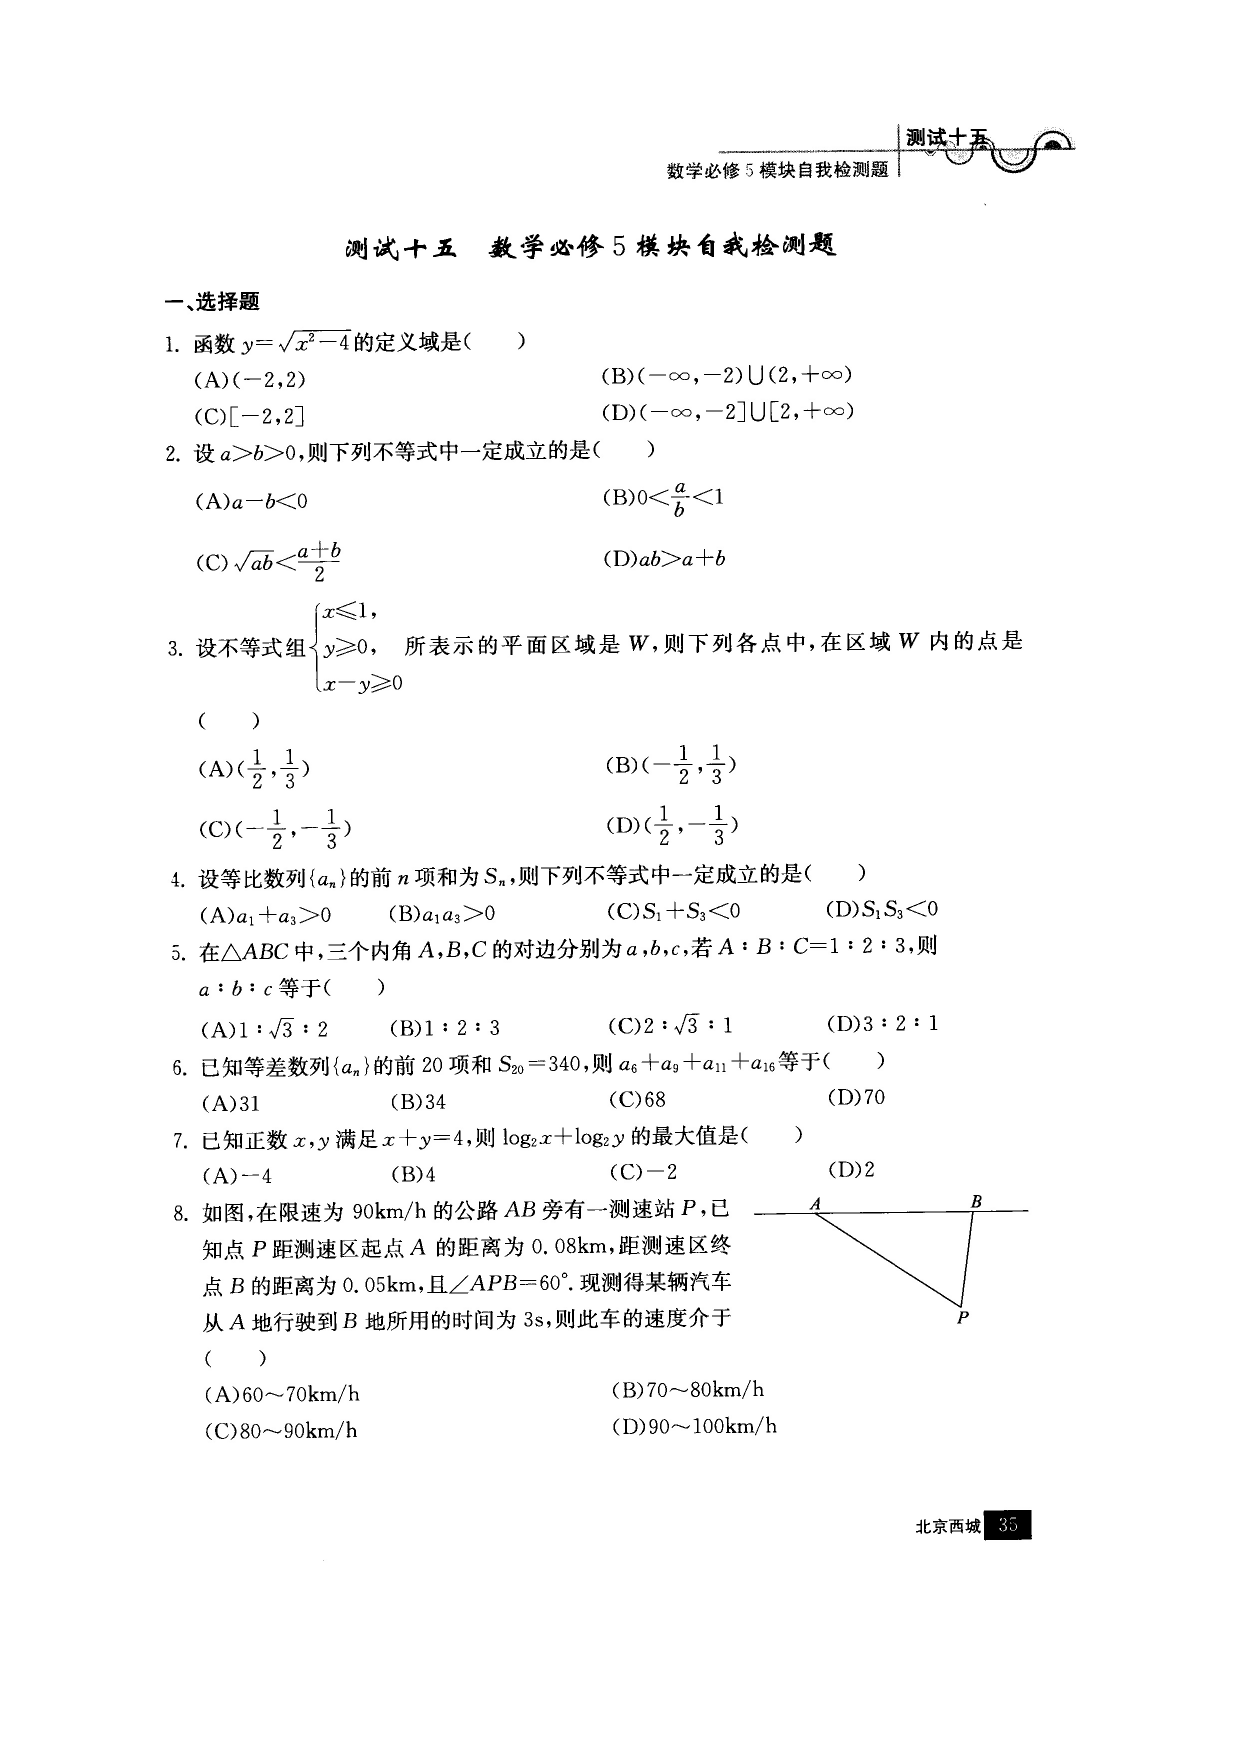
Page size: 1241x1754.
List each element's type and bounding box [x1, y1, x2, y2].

picture [151, 118, 1090, 1563]
